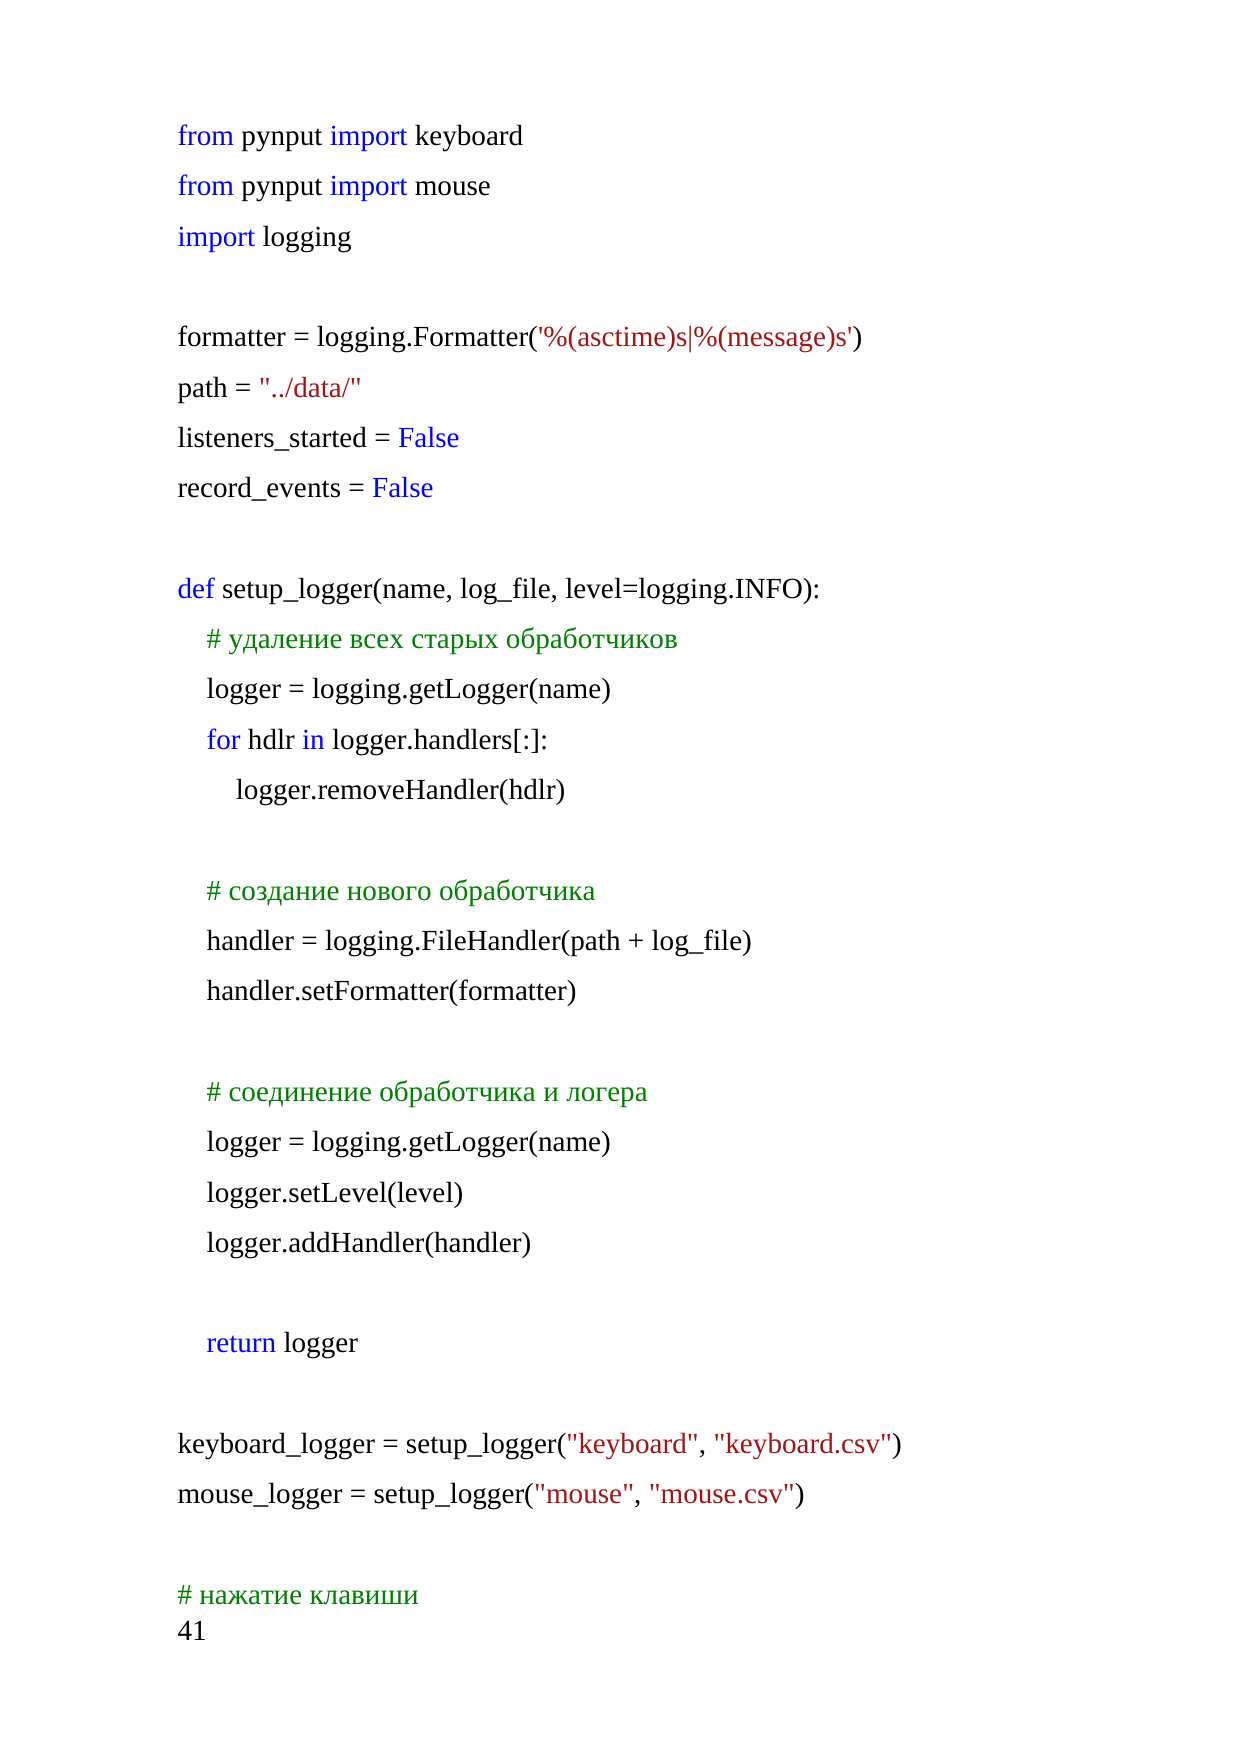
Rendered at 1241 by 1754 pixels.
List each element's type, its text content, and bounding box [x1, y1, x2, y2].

text logger.addHandler(handler) [177, 1225, 1181, 1258]
text record_events = False [177, 470, 1181, 504]
text from pynput import mouse [177, 168, 1181, 202]
text mouse_logger = setup_logger("mouse", "mouse.csv") [177, 1477, 1181, 1510]
text from pynput import keyboard [177, 118, 1181, 152]
text for hdlr in logger.handlers[:]: [177, 722, 1181, 755]
text handler = logging.FileHandler(path + log_file) [177, 923, 1181, 957]
text # соединение обработчика и логера [177, 1074, 1181, 1108]
text logger.setLevel(level) [177, 1175, 1181, 1208]
text return logger [177, 1326, 1181, 1359]
text # удаление всех старых обработчиков [177, 621, 1181, 655]
text logger = logging.getLogger(name) [177, 1124, 1181, 1158]
text handler.setFormatter(formatter) [177, 973, 1181, 1007]
text path = "../data/" [177, 370, 1181, 403]
text # нажатие клавиши [177, 1577, 1181, 1611]
text keyboard_logger = setup_logger("keyboard", "keyboard.csv") [177, 1426, 1181, 1460]
text logger.removeHandler(hdlr) [177, 772, 1181, 806]
text logger = logging.getLogger(name) [177, 672, 1181, 705]
text # создание нового обработчика [177, 873, 1181, 906]
text import logging [177, 219, 1181, 252]
text def setup_logger(name, log_file, level=logging.INFO): [177, 571, 1181, 604]
text listeners_started = False [177, 420, 1181, 453]
text formatter = logging.Formatter('%(asctime)s|%(message)s') [177, 319, 1181, 353]
